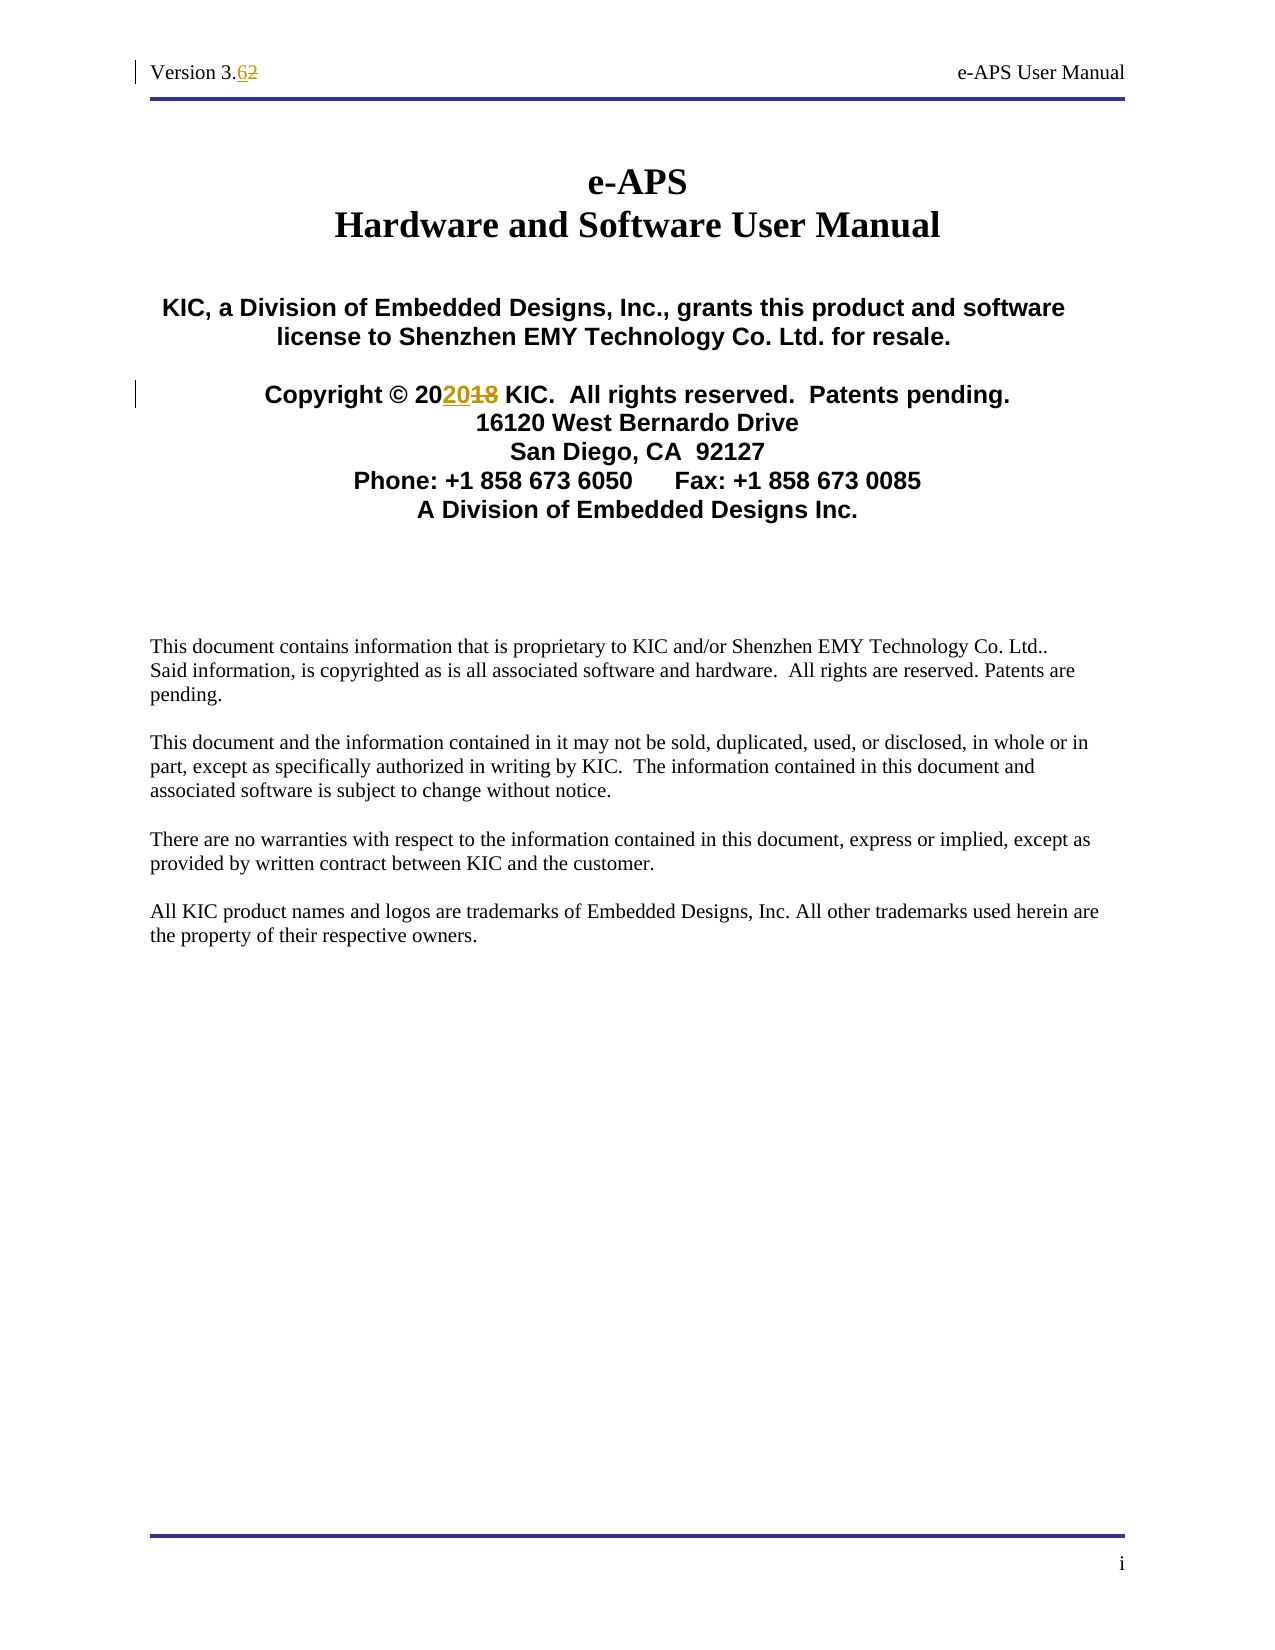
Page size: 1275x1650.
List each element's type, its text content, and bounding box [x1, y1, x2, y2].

subtitle San Diego, CA 92127 [150, 437, 1125, 466]
text This document contains information that is proprietary to KIC and/or Shenzhen EMY Technology Co. Ltd.. Said information, is copyrighted as is all associated software and hardware. All rights are reserved. Patents are pending. [150, 634, 1078, 706]
text Hardware and Software User Manual [150, 202, 1125, 245]
text e-APS [150, 159, 1125, 202]
text All KIC product names and logos are trademarks of Embedded Designs, Inc. All other trademarks used herein are the property of their respective owners. [150, 899, 1125, 947]
subtitle Phone: +1 858 673 6050 Fax: +1 858 673 0085 [150, 466, 1125, 495]
text KIC, a Division of Embedded Designs, Inc., grants this product and software license to Shenzhen EMY Technology Co. Ltd. for resale. [150, 293, 1078, 351]
subtitle Copyright © 20 KIC. All rights reserved. Patents pending. [150, 380, 1125, 408]
text There are no warranties with respect to the information contained in this document, express or implied, except as provided by written contract between KIC and the customer. [150, 827, 1125, 875]
subtitle 16120 West Bernardo Drive [150, 408, 1125, 437]
text This document and the information contained in it may not be sold, duplicated, used, or disclosed, in whole or in part, except as specifically authorized in writing by KIC. The information contained in this document and associated software is subject to change without notice. [150, 730, 1125, 802]
subtitle A Division of Embedded Designs Inc. [150, 495, 1125, 523]
